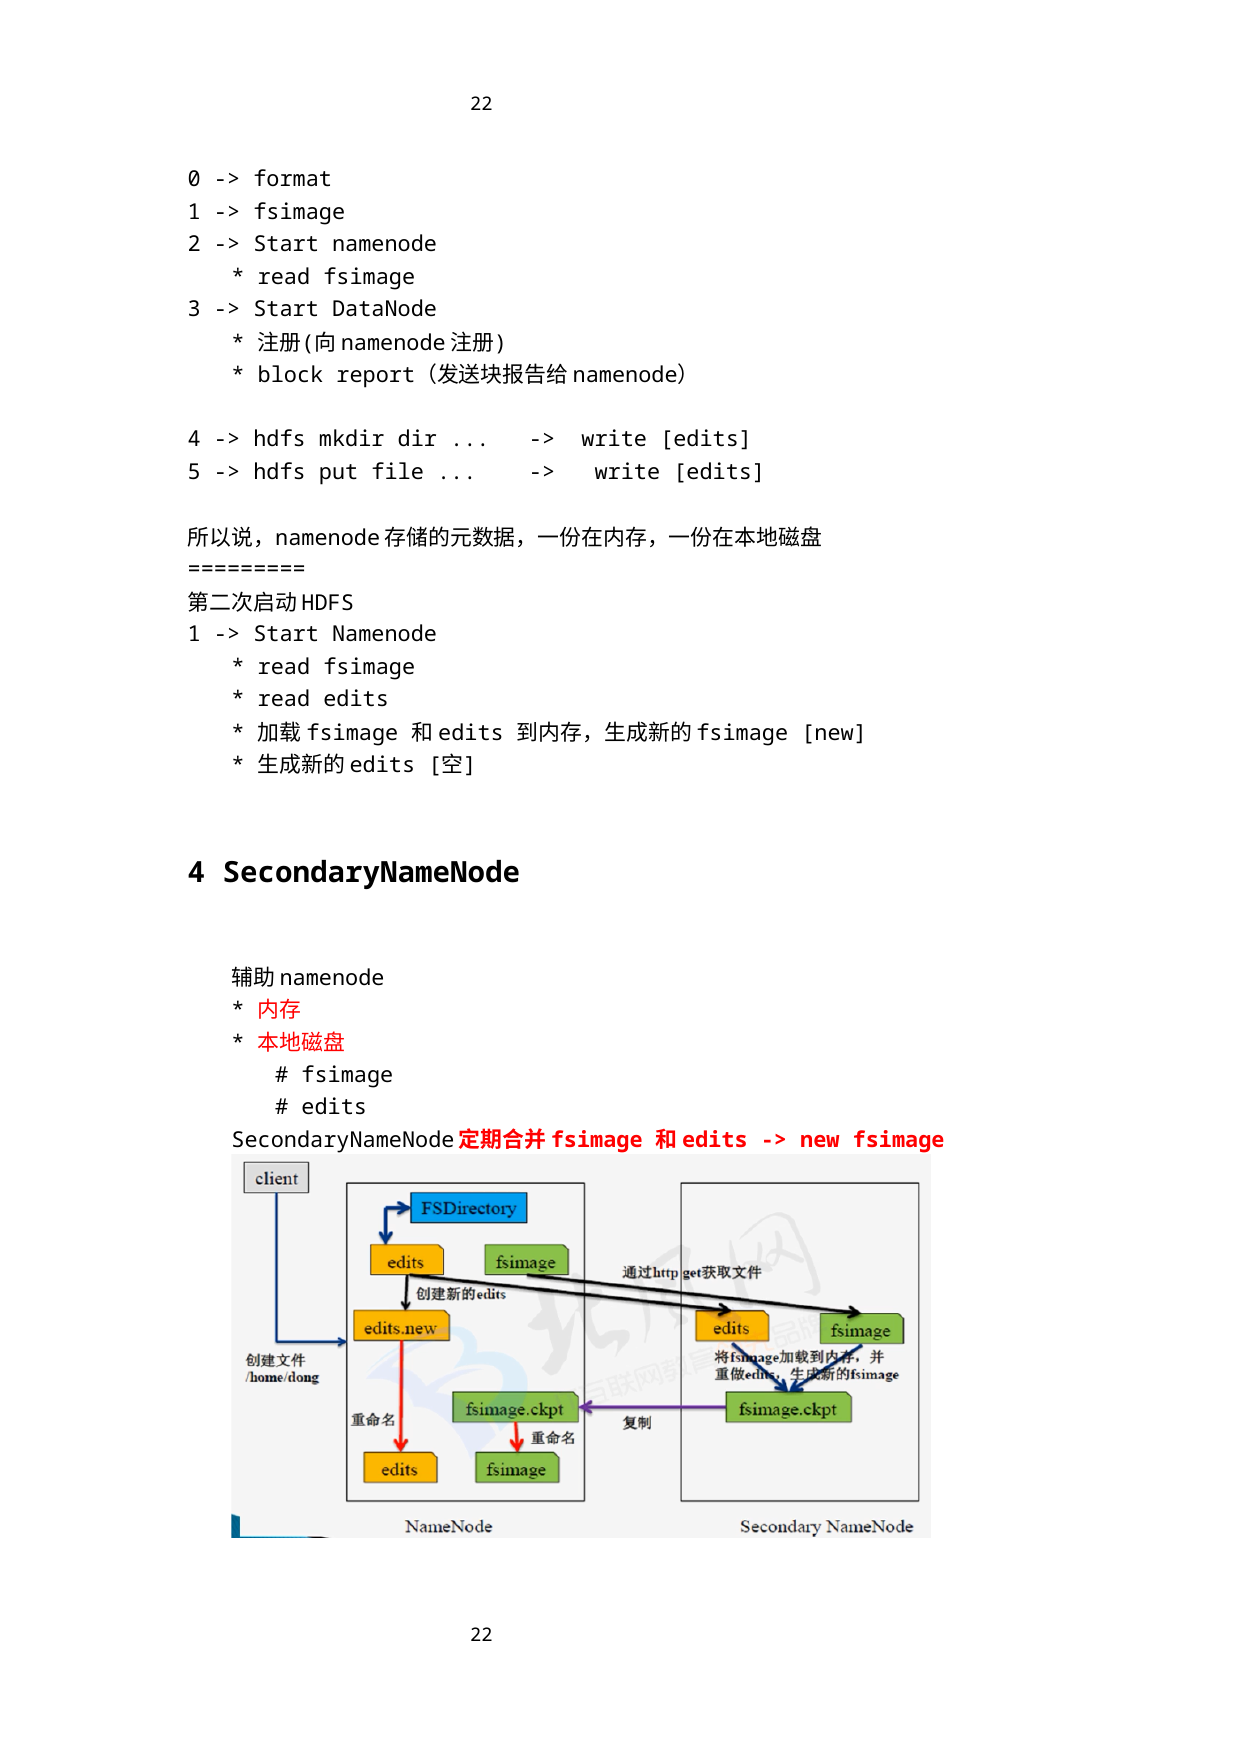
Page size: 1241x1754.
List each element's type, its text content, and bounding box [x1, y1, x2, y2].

text 1 -> fsimage [187, 194, 1053, 227]
text # fsimage [231, 1057, 1053, 1090]
text * read fsimage [187, 259, 1053, 292]
text 1 -> Start Namenode [187, 617, 1053, 649]
text * 注册(向namenode注册) [187, 324, 1053, 357]
text ========= [187, 552, 1053, 584]
text # edits [231, 1090, 1053, 1122]
text * read fsimage [187, 649, 1053, 682]
text 0 -> format [187, 162, 1053, 194]
text 2 -> Start namenode [187, 227, 1053, 259]
text 辅助namenode [187, 960, 1053, 992]
text 5 -> hdfs put file ... -> write [edits] [187, 454, 1053, 487]
text * 加载 fsimage 和 edits 到内存，生成新的fsimage [new] [187, 714, 1053, 747]
text * block report（发送块报告给namenode） [187, 357, 1053, 389]
text * 内存 [187, 992, 1053, 1025]
text SecondaryNameNode定期合并fsimage 和edits -> new fsimage [187, 1122, 1053, 1155]
text 所以说，namenode存储的元数据，一份在内存，一份在本地磁盘 [187, 519, 1053, 552]
text * 生成新的edits [空] [187, 747, 1053, 779]
text 第二次启动HDFS [187, 584, 1053, 617]
text * 本地磁盘 [187, 1025, 1053, 1057]
picture [231, 1154, 931, 1538]
text * read edits [187, 682, 1053, 714]
subtitle 4 SecondaryNameNode [187, 839, 1053, 904]
text 3 -> Start DataNode [187, 292, 1053, 324]
text 4 -> hdfs mkdir dir ... -> write [edits] [187, 422, 1053, 454]
